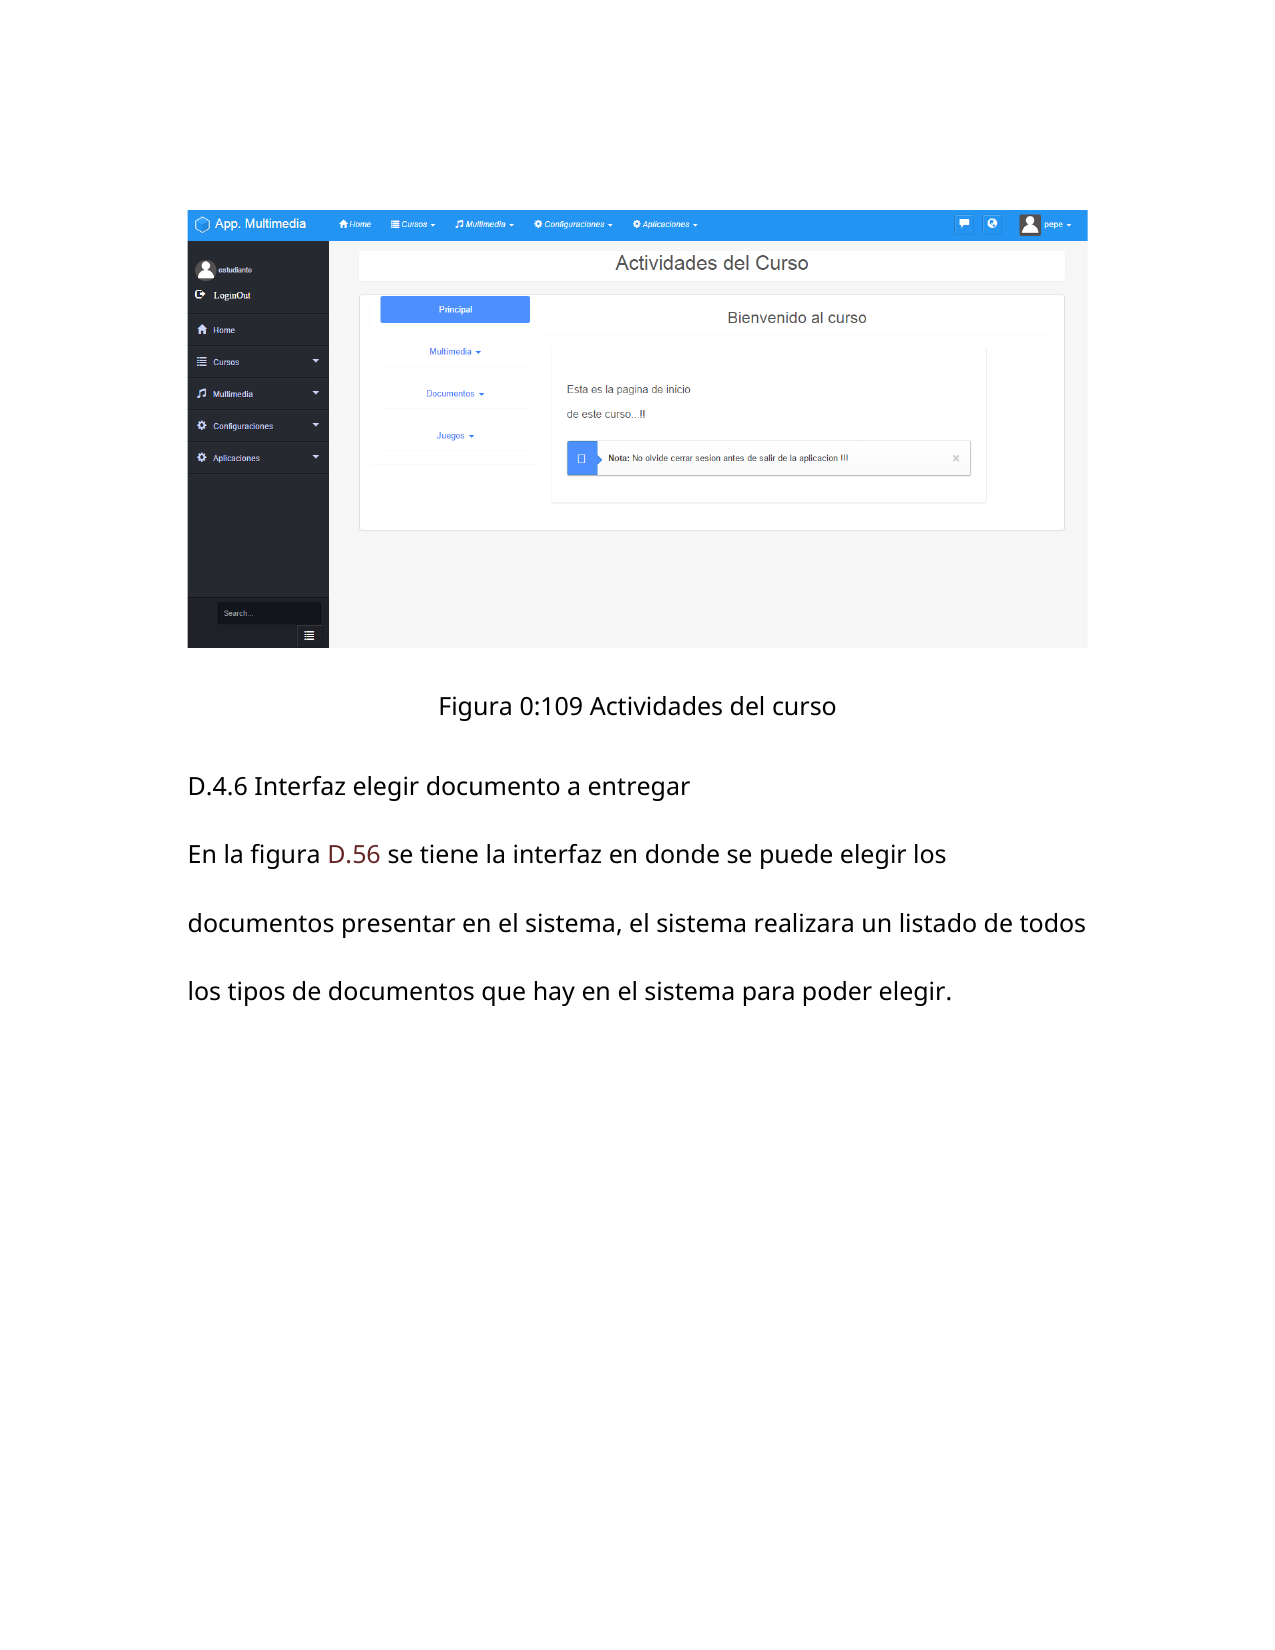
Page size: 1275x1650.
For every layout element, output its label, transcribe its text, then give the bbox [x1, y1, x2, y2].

text En la figura D.56 se tiene la interfaz en donde se puede elegir los documentos presentar en el sistema, el sistema realizara un listado de todos los tipos de documentos que hay en el sistema para poder elegir. [187, 837, 1087, 1007]
text D.4.6 Interfaz elegir documento a entregar [187, 769, 1087, 803]
